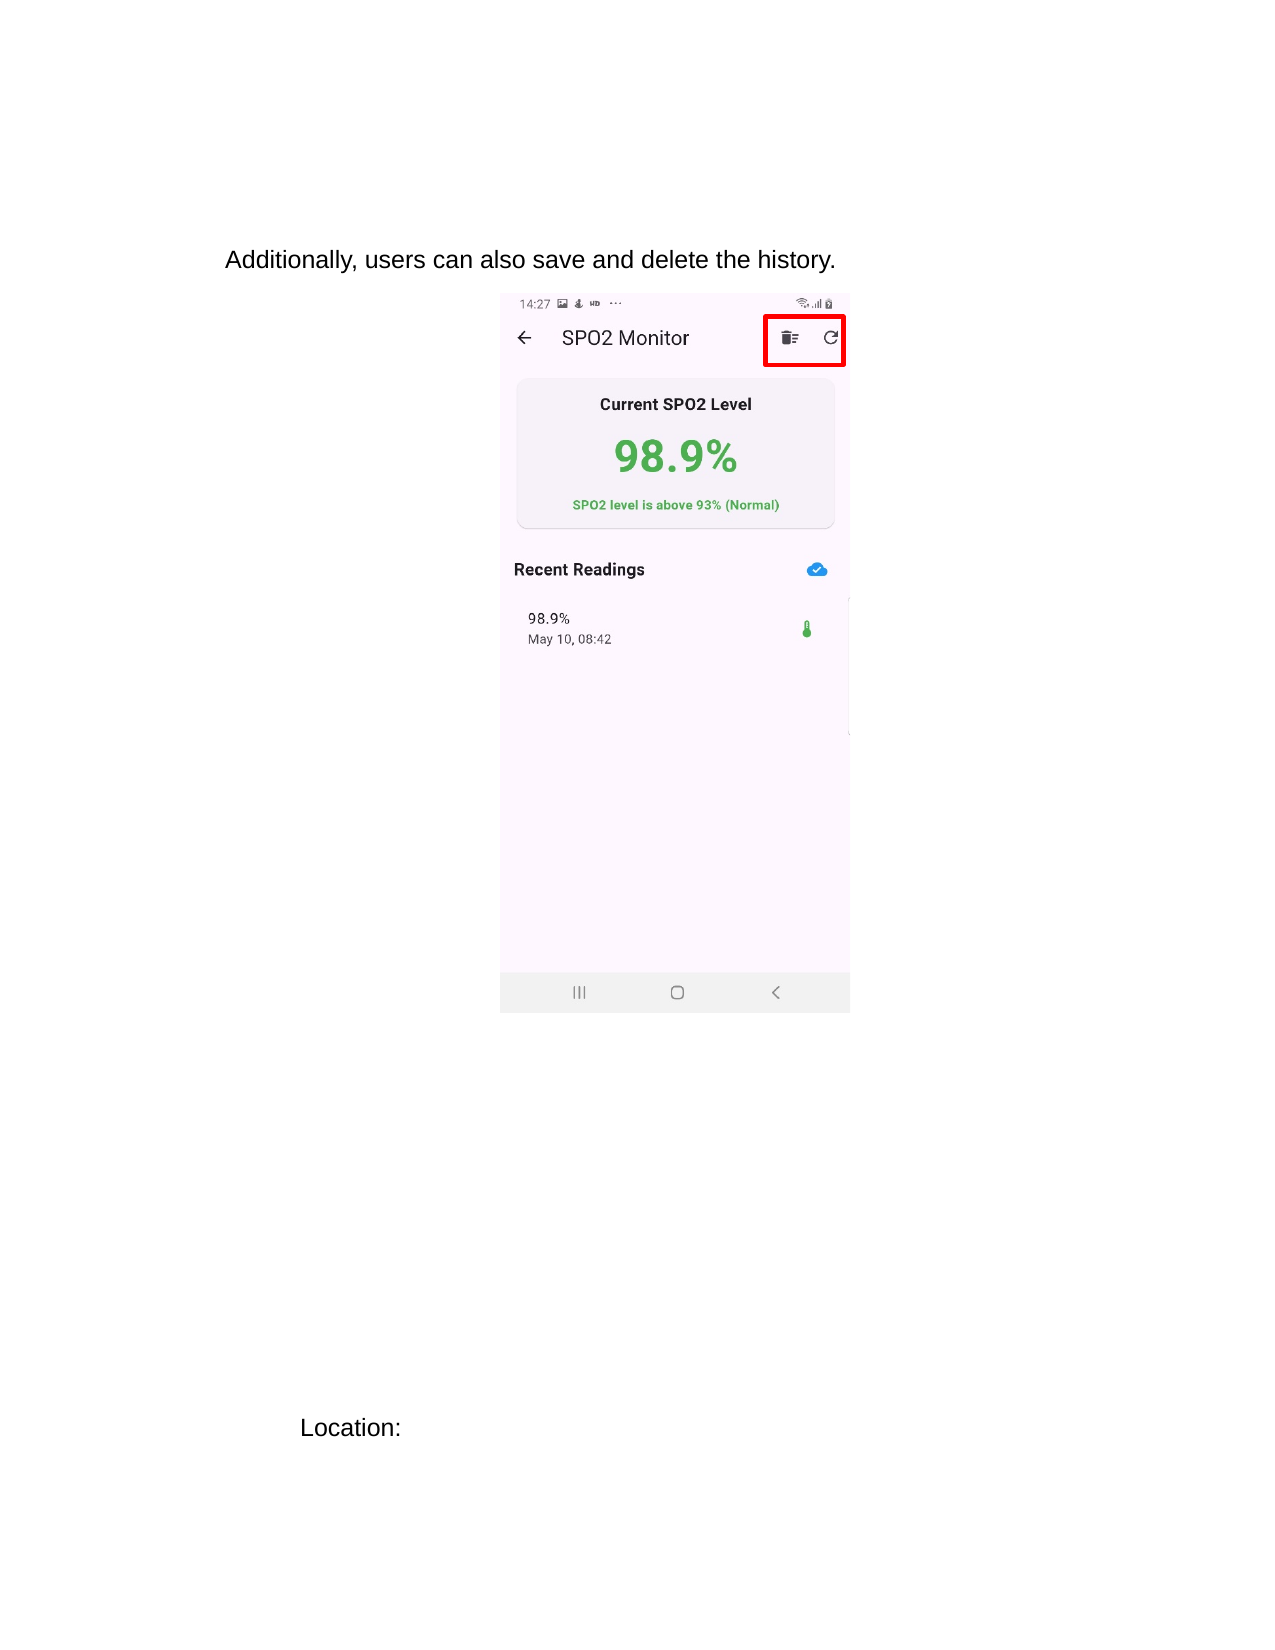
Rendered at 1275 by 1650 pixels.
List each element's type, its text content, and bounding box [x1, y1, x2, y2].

text Additionally, users can also save and delete the history. [225, 245, 1125, 274]
text Location: [225, 1413, 1125, 1442]
picture [500, 293, 851, 1013]
